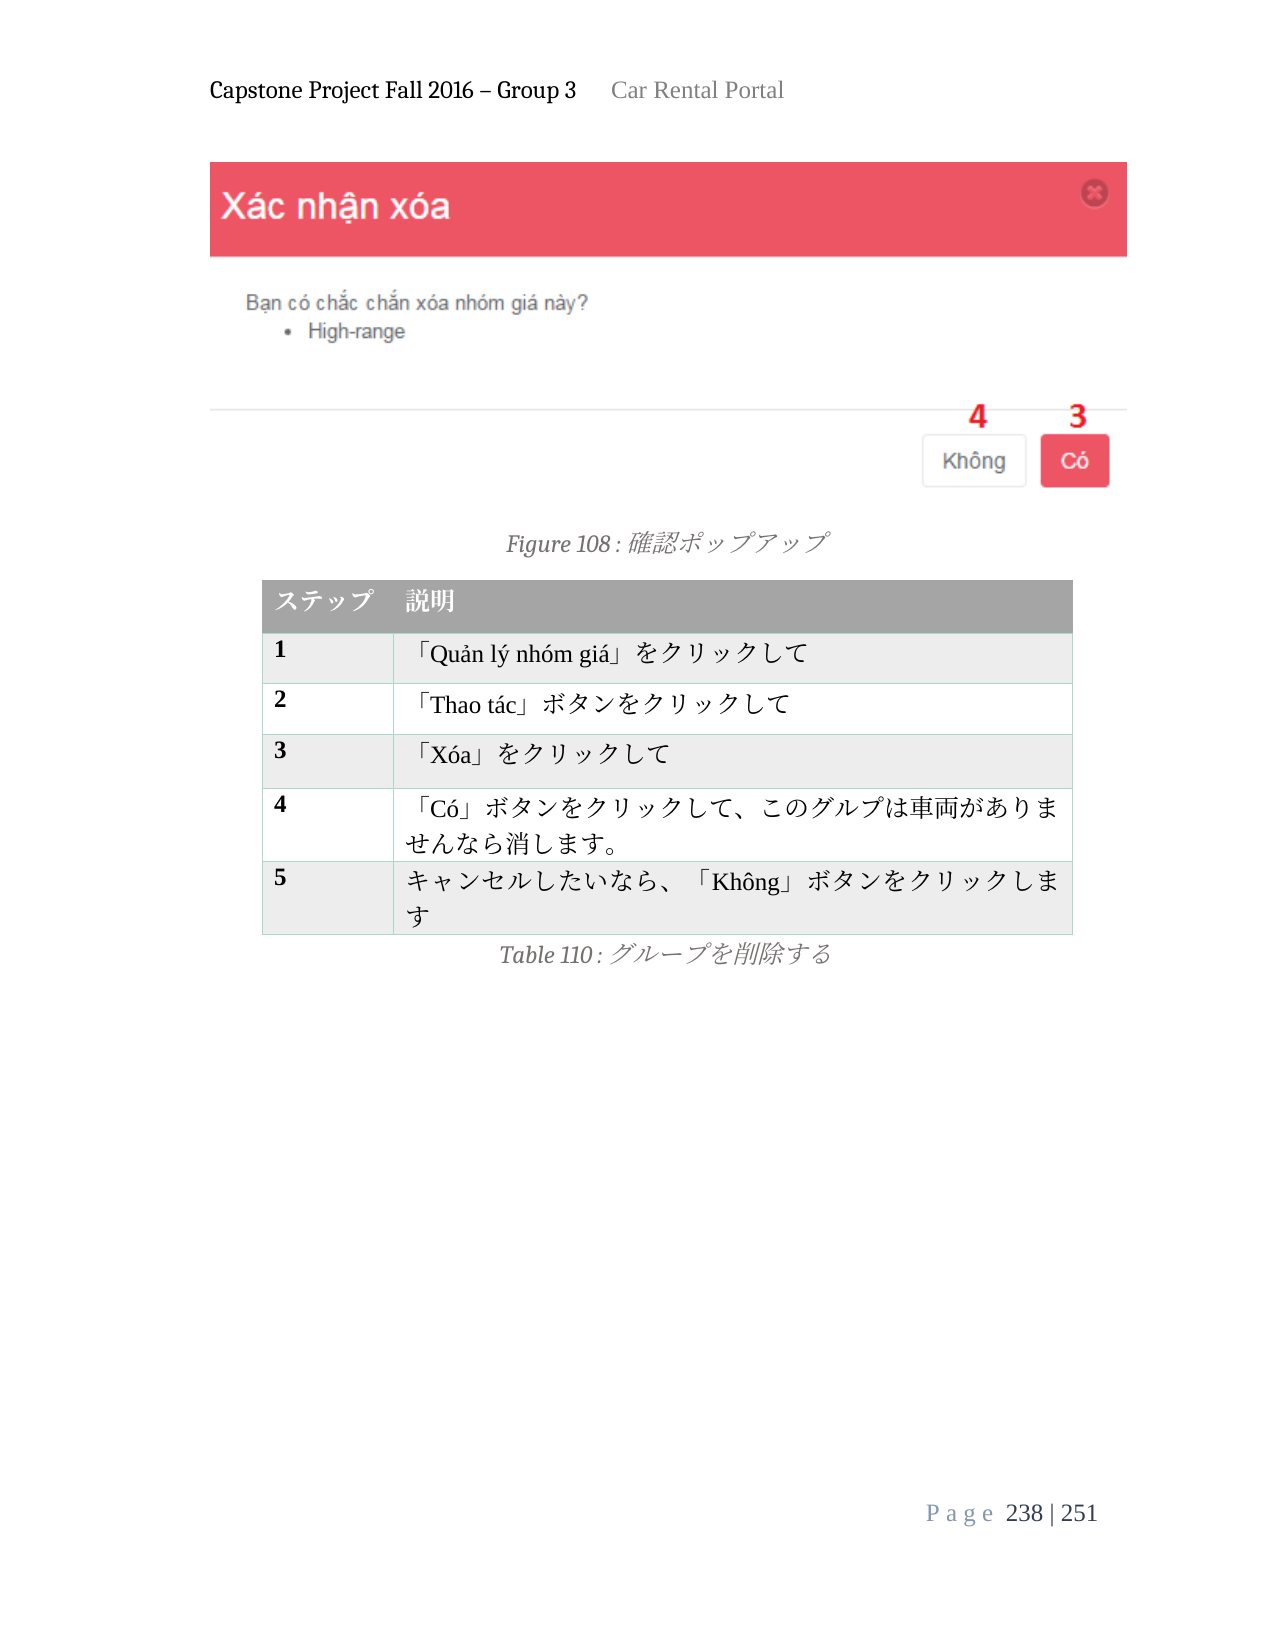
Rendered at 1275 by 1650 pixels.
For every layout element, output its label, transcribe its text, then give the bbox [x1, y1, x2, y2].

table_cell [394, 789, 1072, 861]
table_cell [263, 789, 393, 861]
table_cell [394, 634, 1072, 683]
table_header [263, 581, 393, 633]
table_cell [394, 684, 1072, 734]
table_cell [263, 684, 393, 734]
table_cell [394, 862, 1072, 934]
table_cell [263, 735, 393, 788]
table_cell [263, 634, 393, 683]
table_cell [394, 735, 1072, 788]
text Figure 108 : 確認ポップアップ [210, 523, 1125, 559]
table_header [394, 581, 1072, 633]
picture [210, 162, 1127, 505]
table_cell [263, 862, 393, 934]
text Table 110 : グループを削除する [210, 935, 1125, 971]
